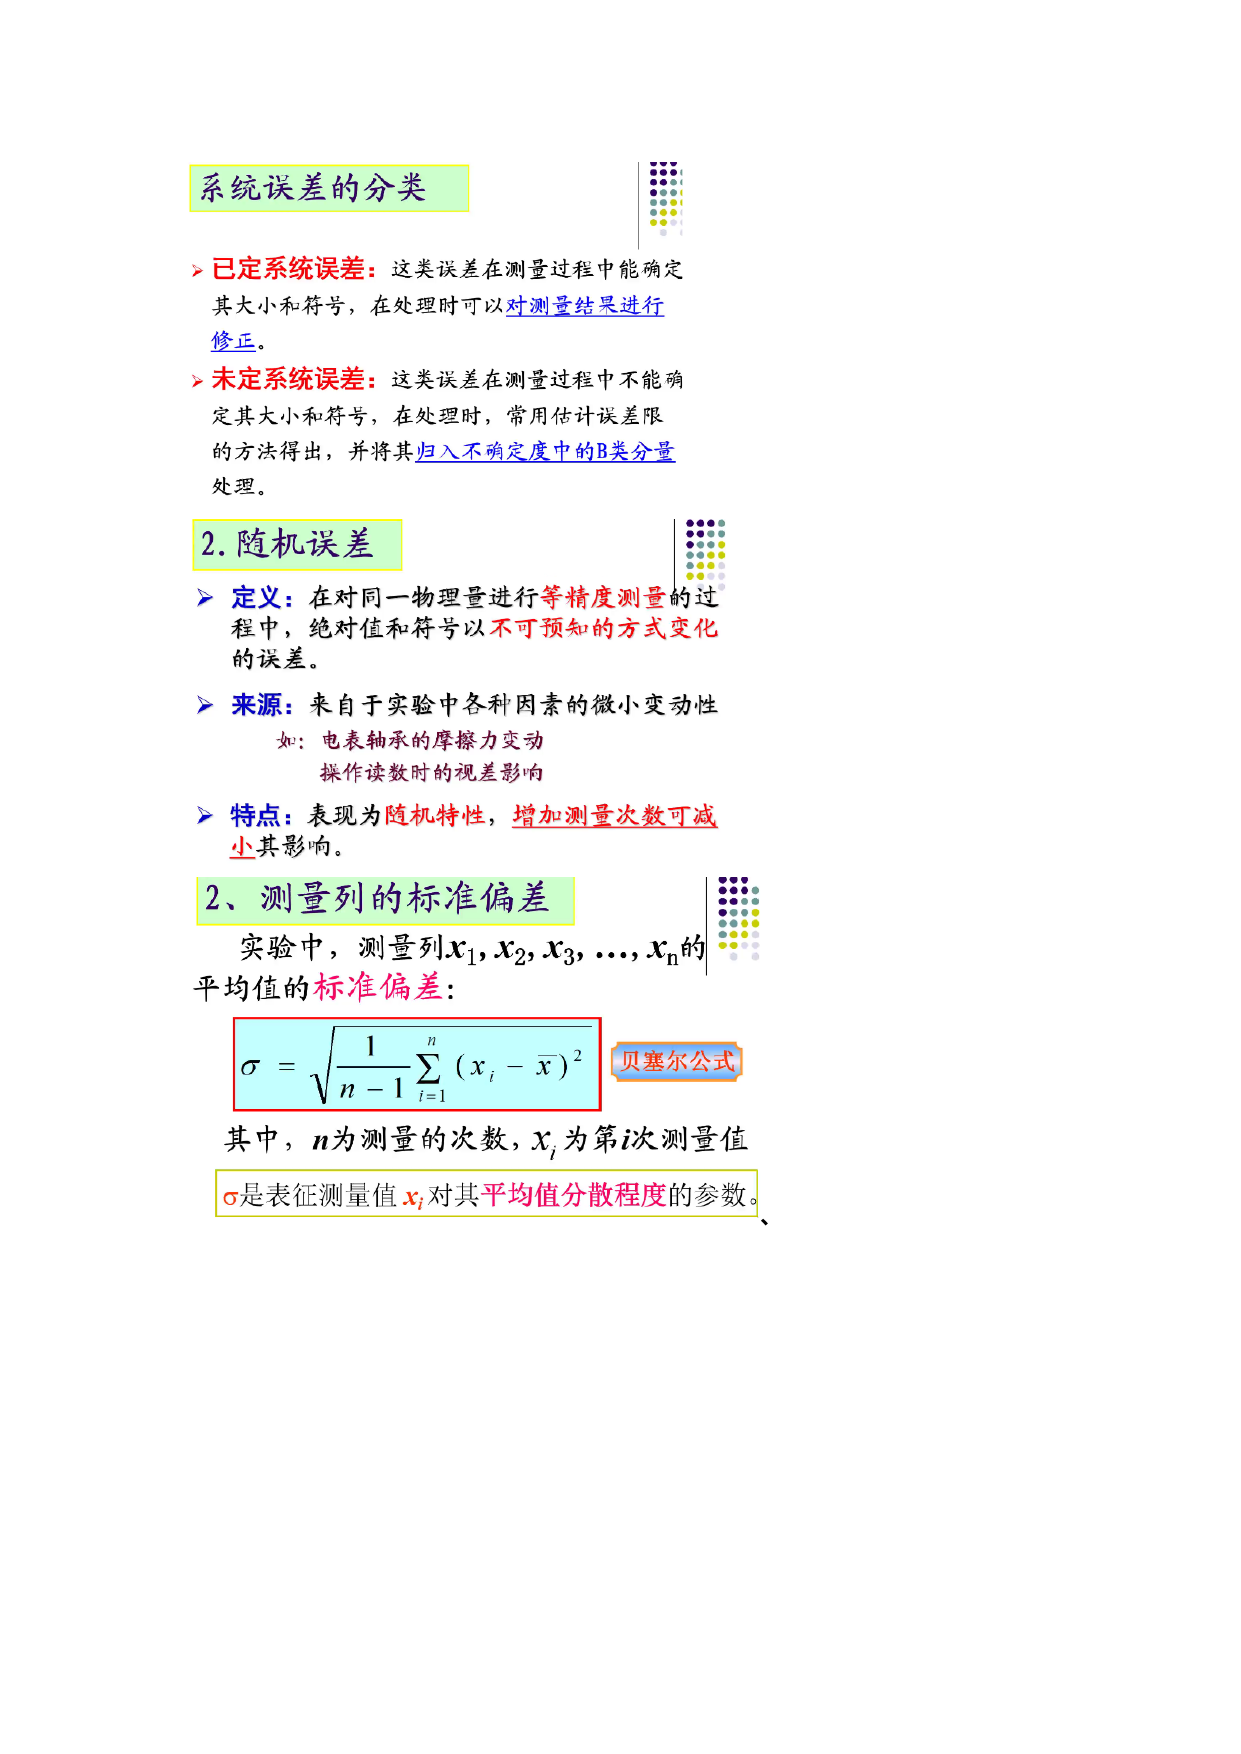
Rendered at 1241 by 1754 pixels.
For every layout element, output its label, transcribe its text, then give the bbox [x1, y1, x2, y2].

picture [187, 519, 726, 876]
picture [187, 877, 761, 1225]
picture [187, 162, 683, 508]
